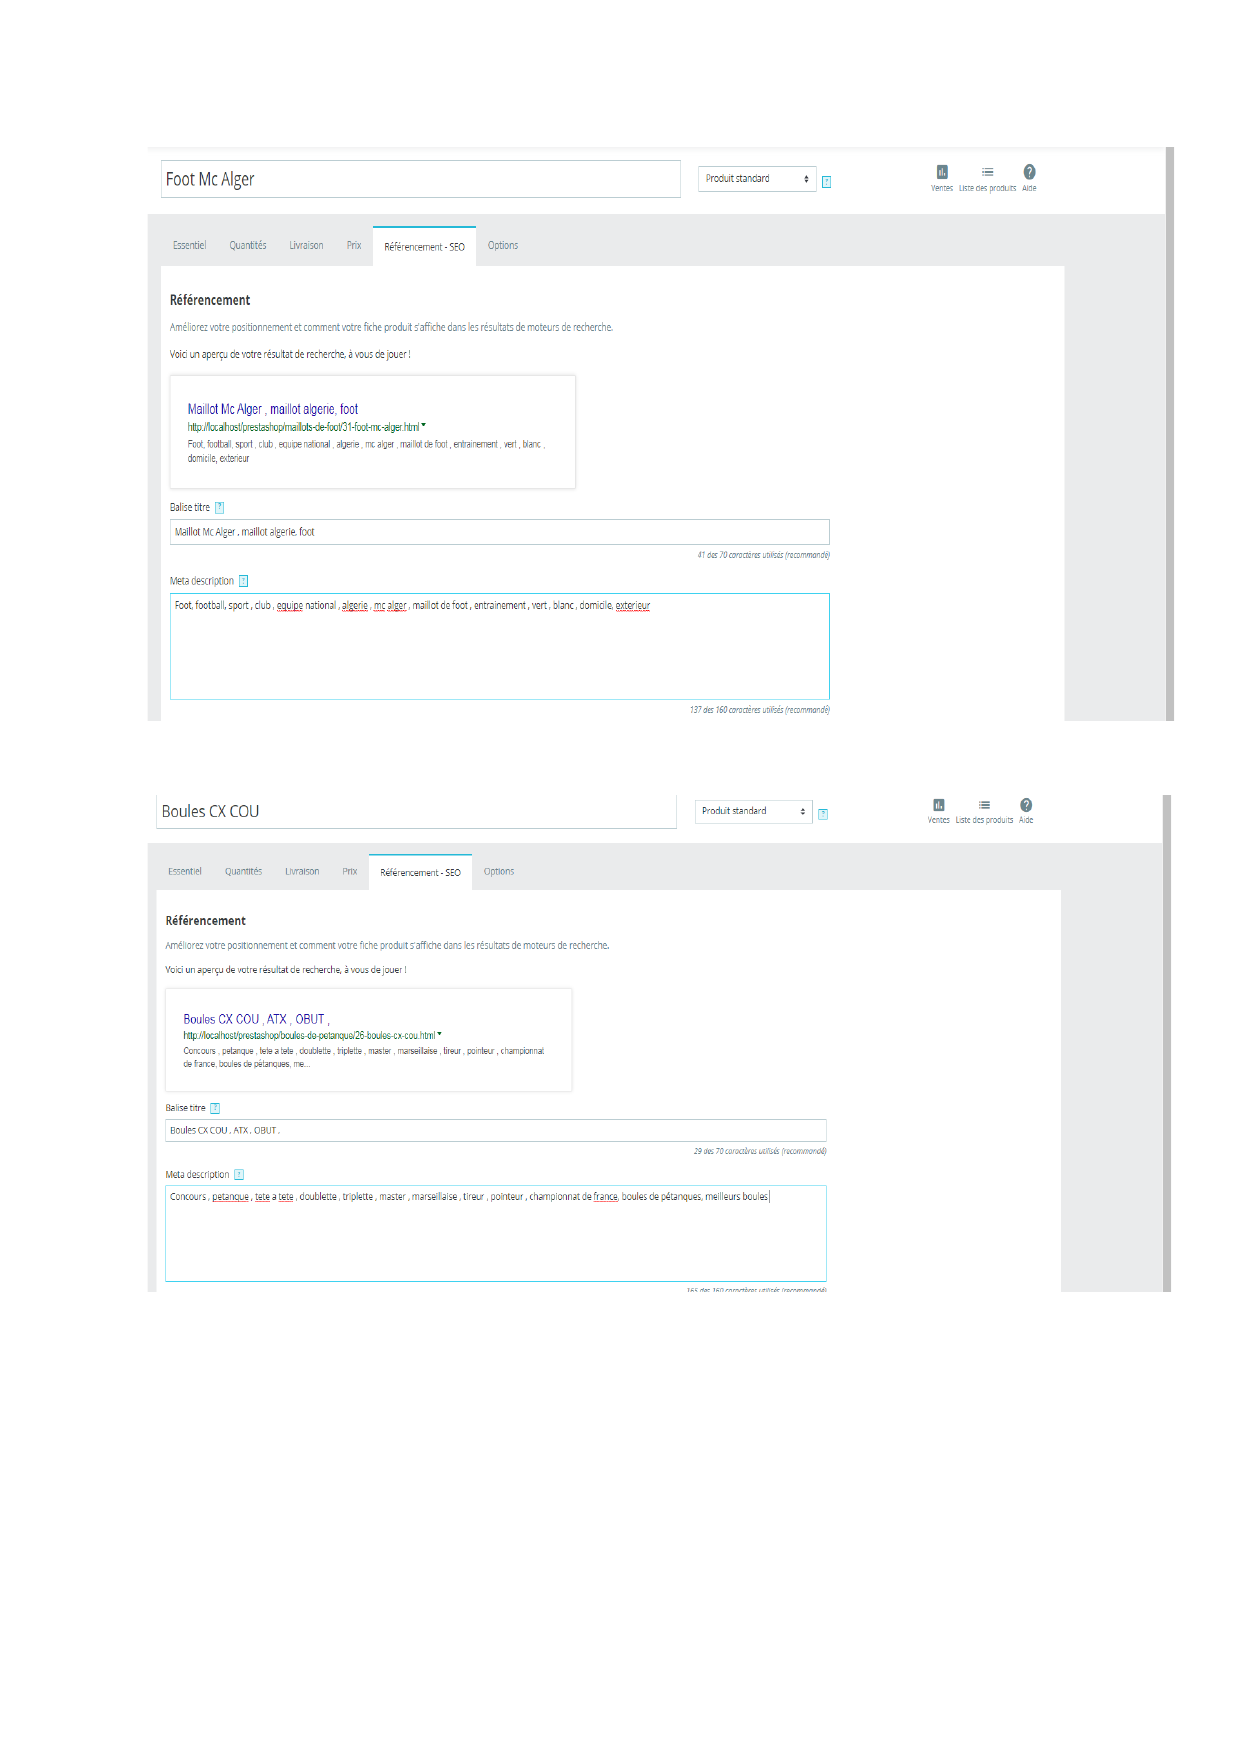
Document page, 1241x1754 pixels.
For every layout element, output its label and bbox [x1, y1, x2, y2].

picture [147, 795, 1172, 1292]
picture [147, 147, 1175, 721]
